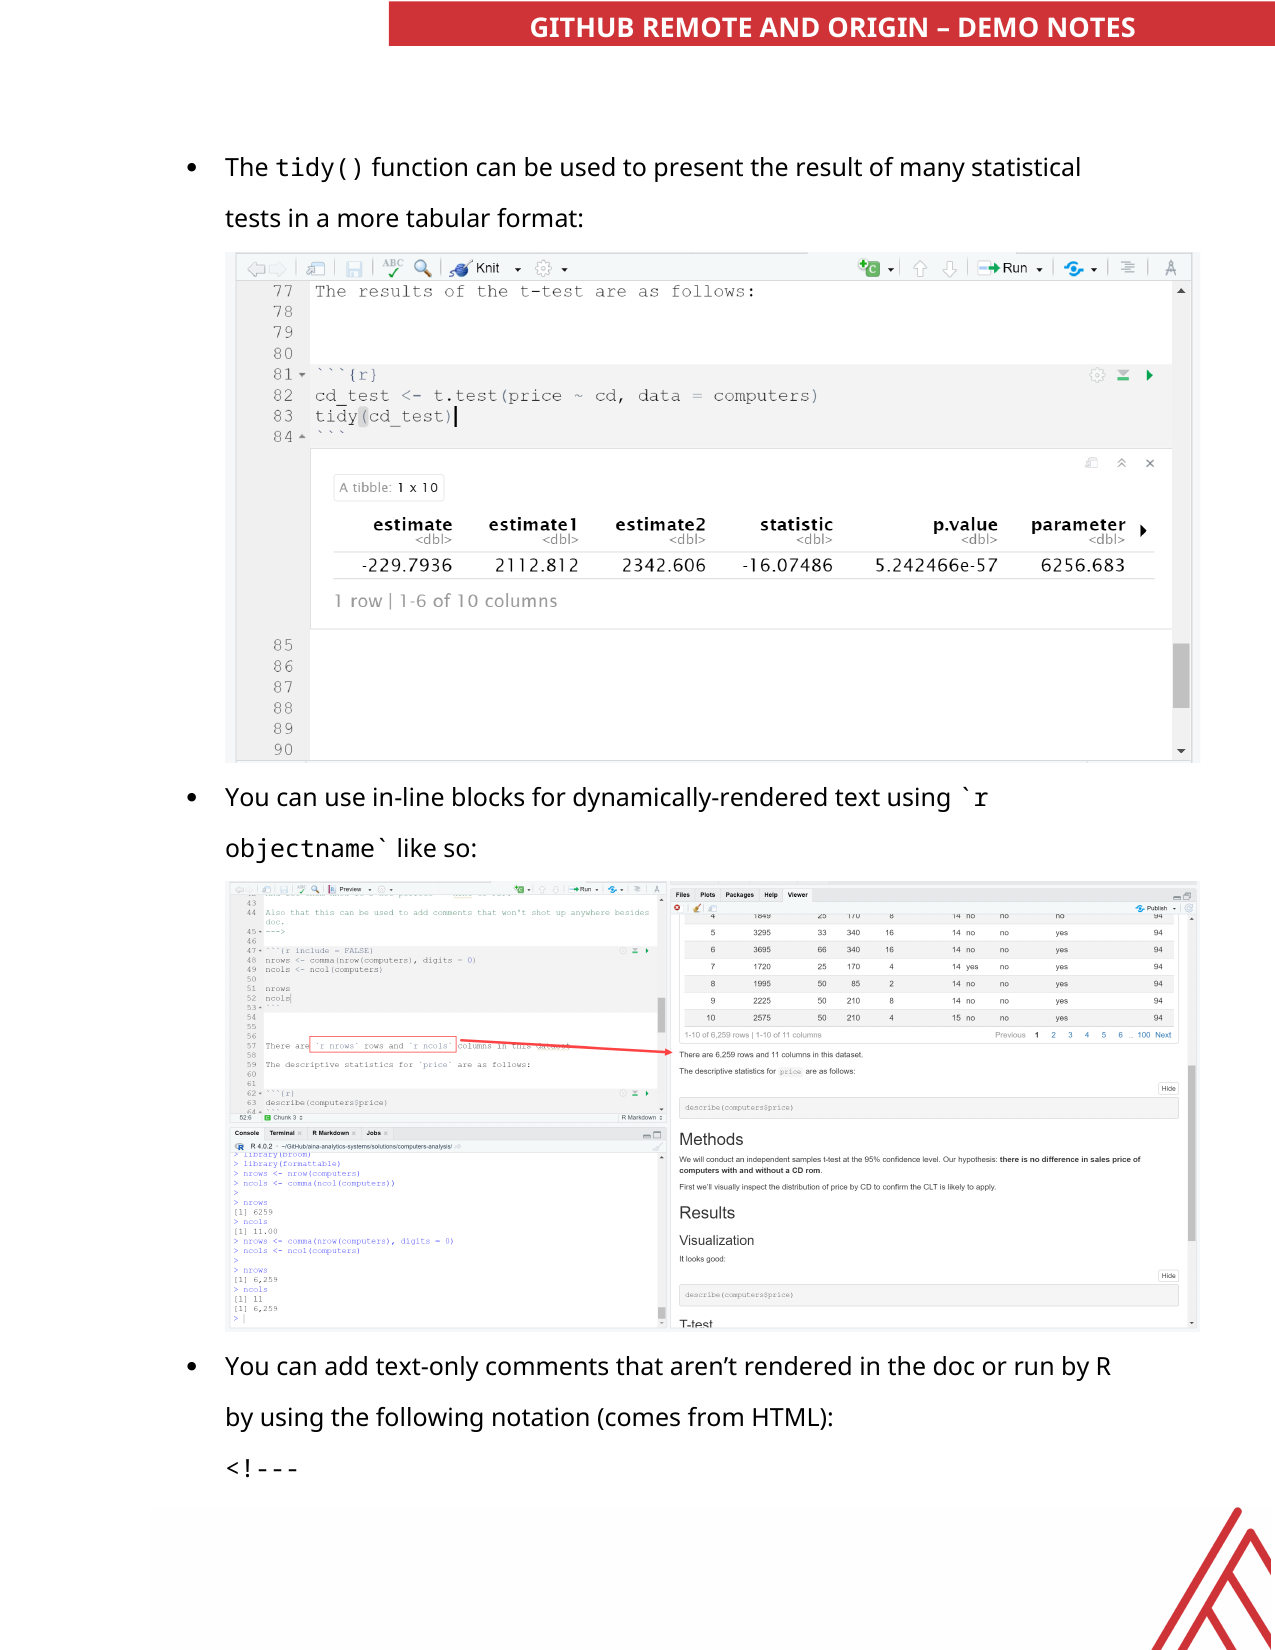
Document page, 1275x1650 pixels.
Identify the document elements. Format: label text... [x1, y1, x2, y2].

list <!--- [225, 1451, 1125, 1485]
picture [225, 881, 1200, 1332]
picture [225, 252, 1200, 763]
list You can add text-only comments that aren’t rendered in the doc or run by R by using the following notation (comes from HTML): [187, 1349, 1125, 1434]
picture [150, 1507, 1271, 1650]
